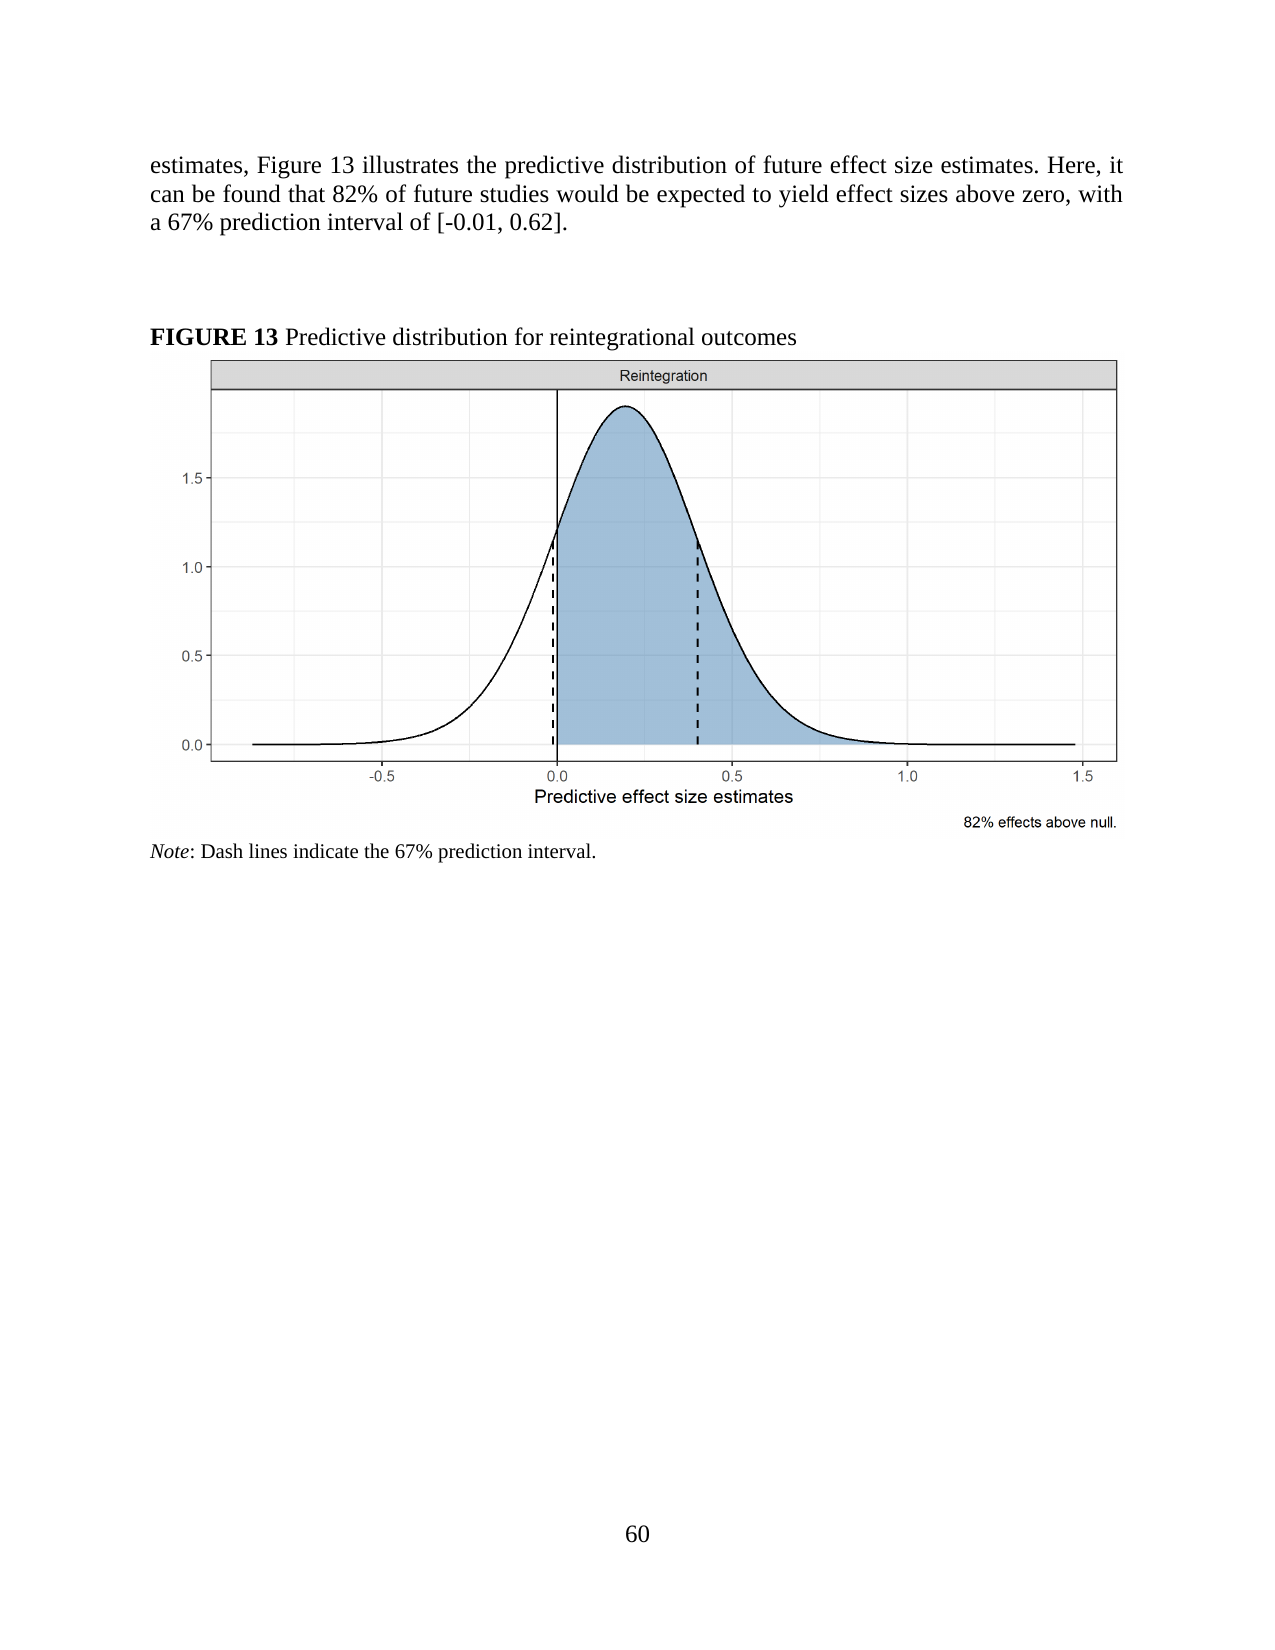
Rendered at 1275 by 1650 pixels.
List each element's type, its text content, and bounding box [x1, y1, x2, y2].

picture [150, 351, 1125, 839]
text Note: Dash lines indicate the 67% prediction interval. [150, 839, 1125, 863]
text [150, 150, 1125, 236]
text FIGURE 13 Predictive distribution for reintegrational outcomes [150, 322, 1125, 351]
